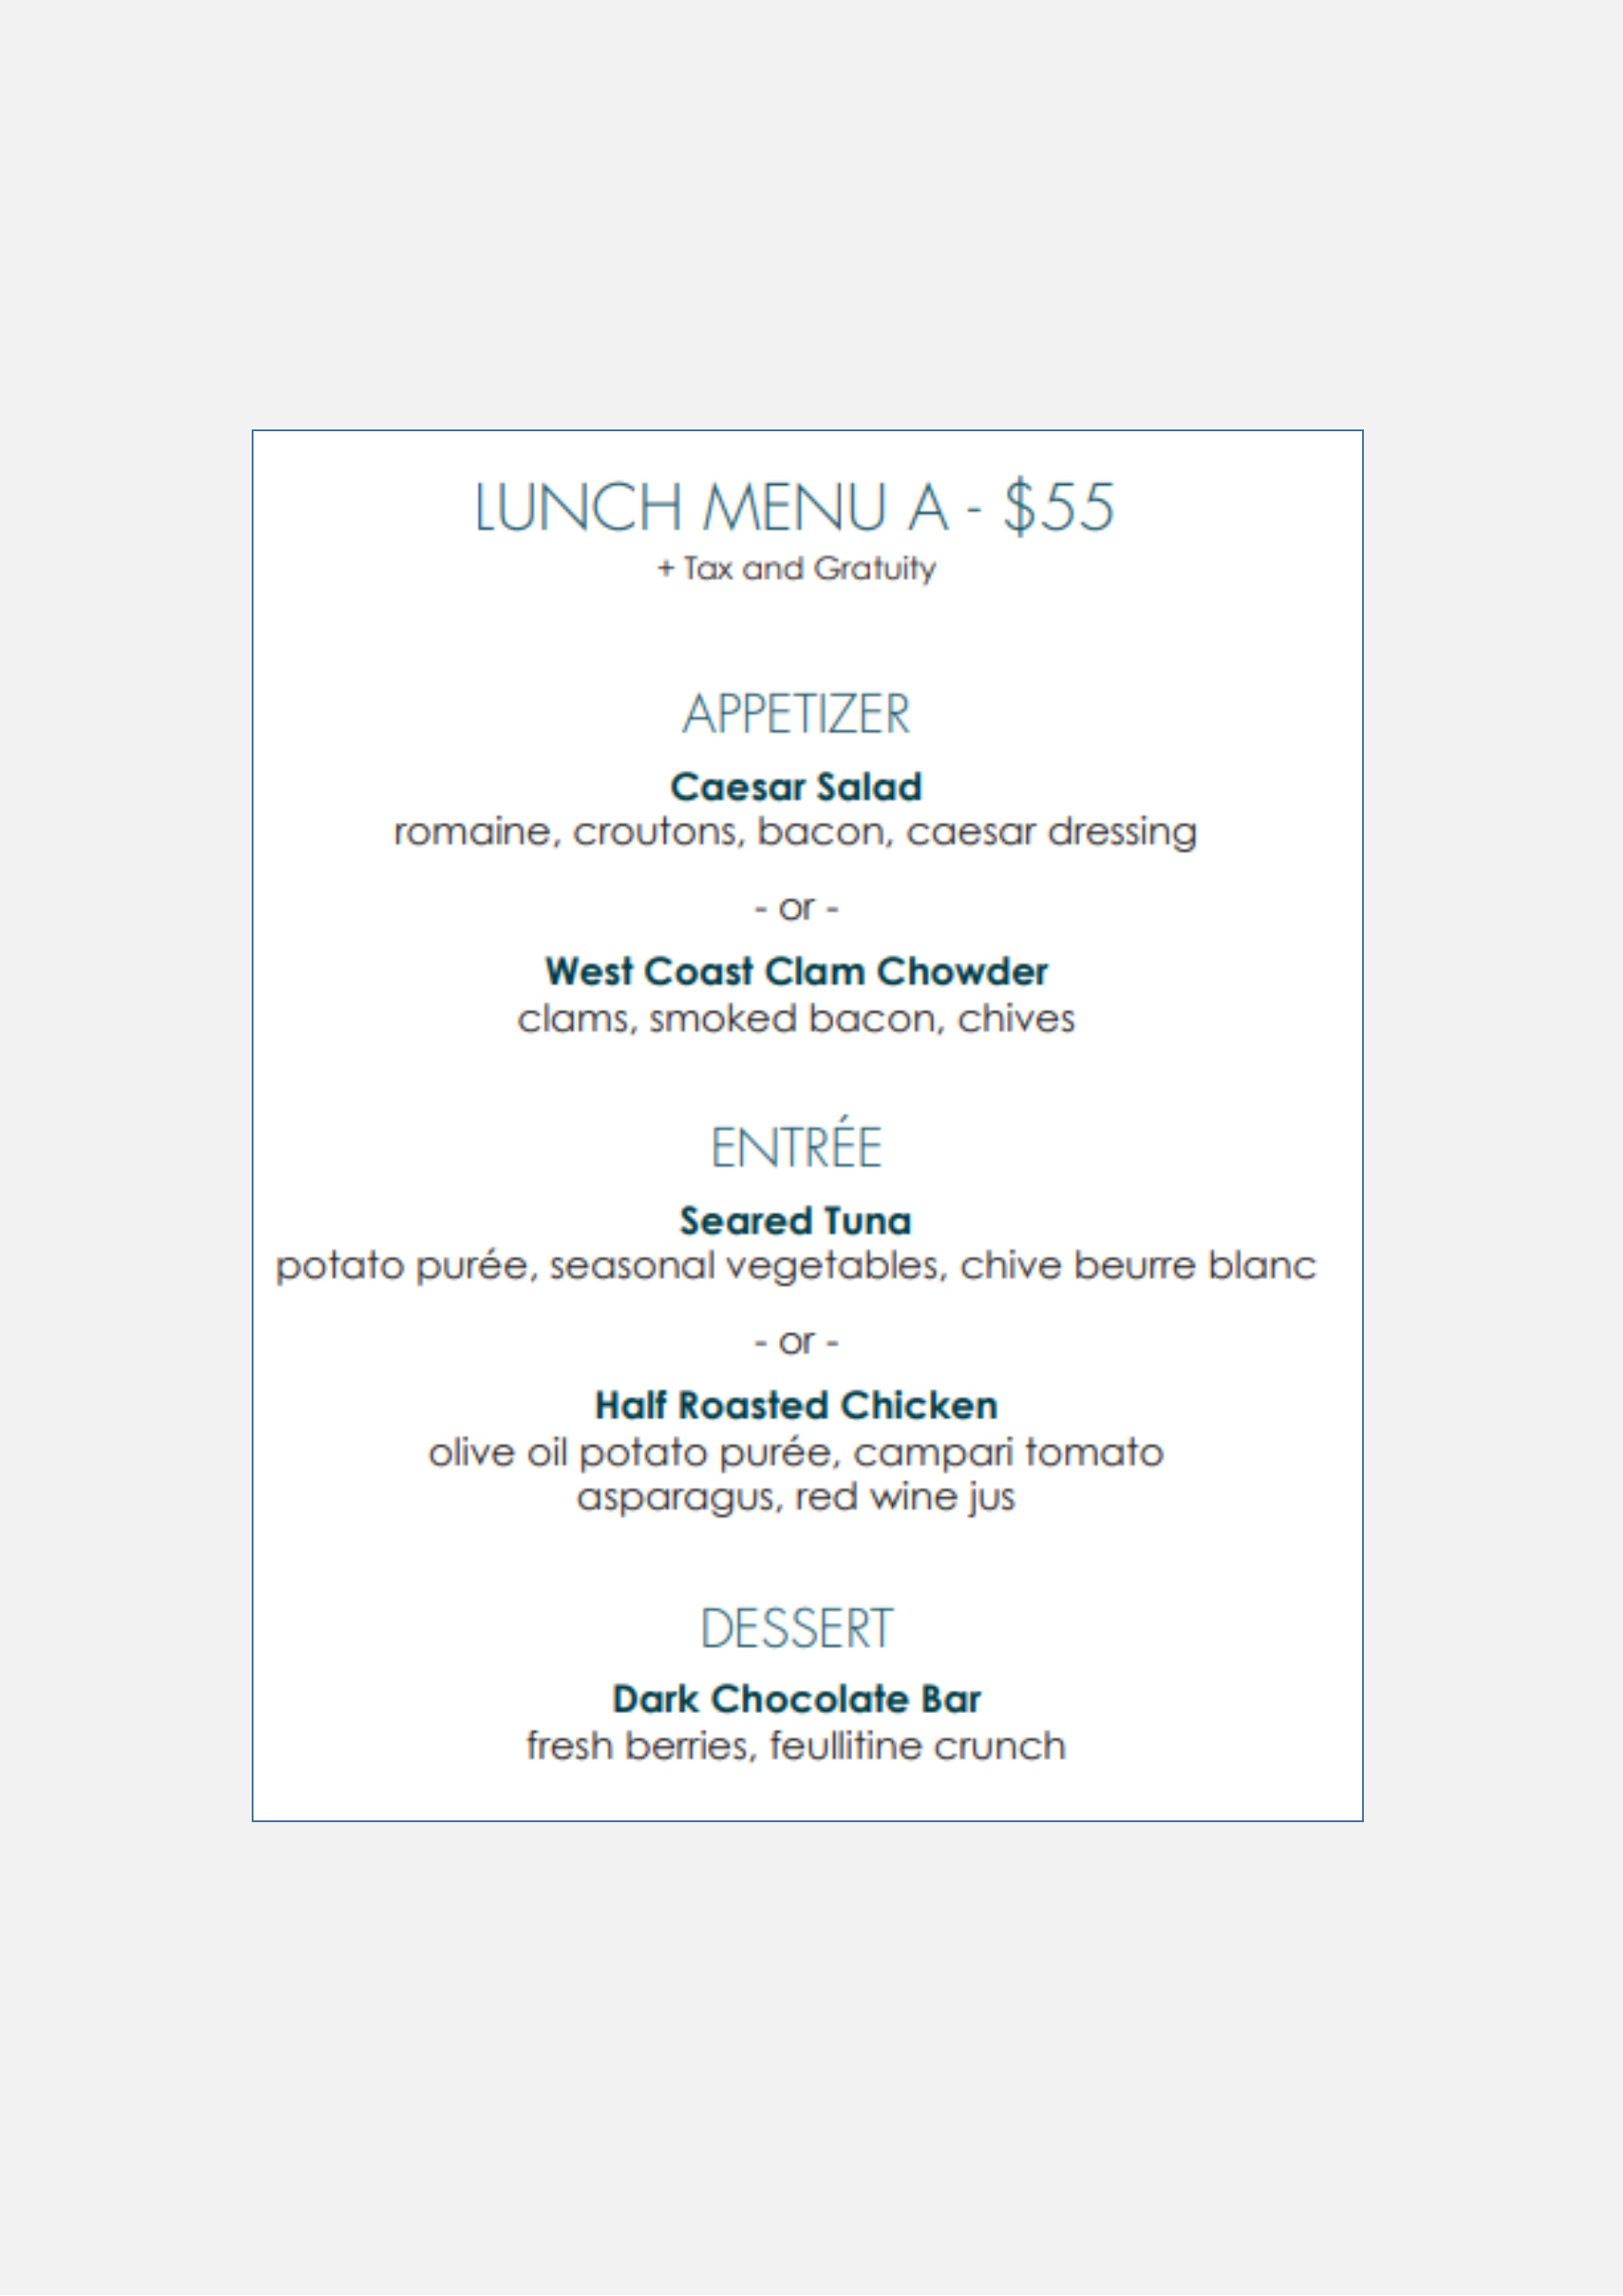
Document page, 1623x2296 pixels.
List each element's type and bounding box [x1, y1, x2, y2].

picture [254, 431, 1362, 1820]
